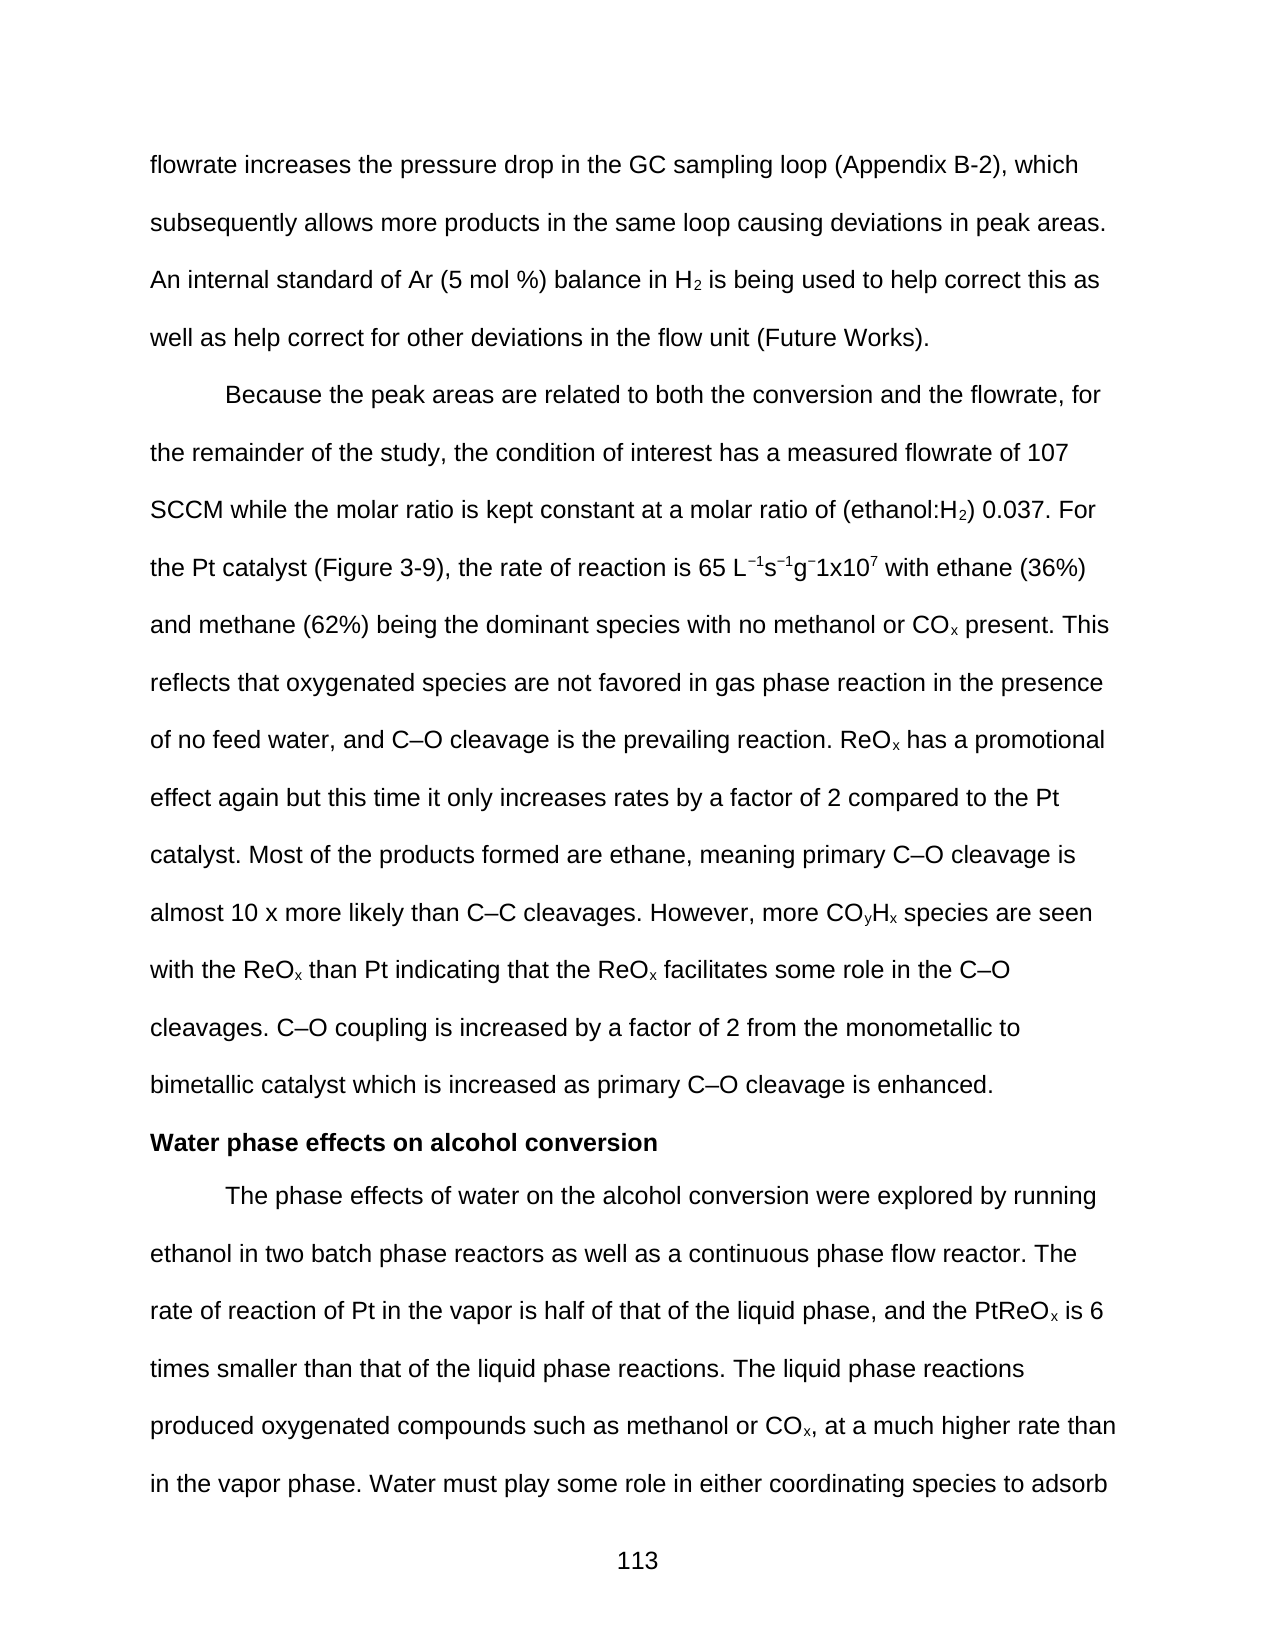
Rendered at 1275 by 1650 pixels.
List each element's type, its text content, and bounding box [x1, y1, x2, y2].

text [150, 150, 1125, 351]
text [150, 1181, 1125, 1497]
text Because the peak areas are related to both the conversion and the flowrate, for the remainder of the study, the condition of interest has a measured flowrate of 107 SCCM while the molar ratio is kept constant at a molar ratio of (ethanol:H2) 0.037. For the Pt catalyst (Figure 3-9), the rate of reaction is 65 L−1s−1g−1x107 with ethane (36%) and methane (62%) being the dominant species with no methanol or COx present. This reflects that oxygenated species are not favored in gas phase reaction in the presence of no feed water, and C–O cleavage is the prevailing reaction. ReOx has a promotional effect again but this time it only increases rates by a factor of 2 compared to the Pt catalyst. Most of the products formed are ethane, meaning primary C–O cleavage is almost 10 x more likely than C–C cleavages. However, more COyHx species are seen with the ReOx than Pt indicating that the ReOx facilitates some role in the C–O cleavages. C–O coupling is increased by a factor of 2 from the monometallic to bimetallic catalyst which is increased as primary C–O cleavage is enhanced. [150, 380, 1125, 1099]
subtitle Water phase effects on alcohol conversion [150, 1127, 1125, 1156]
